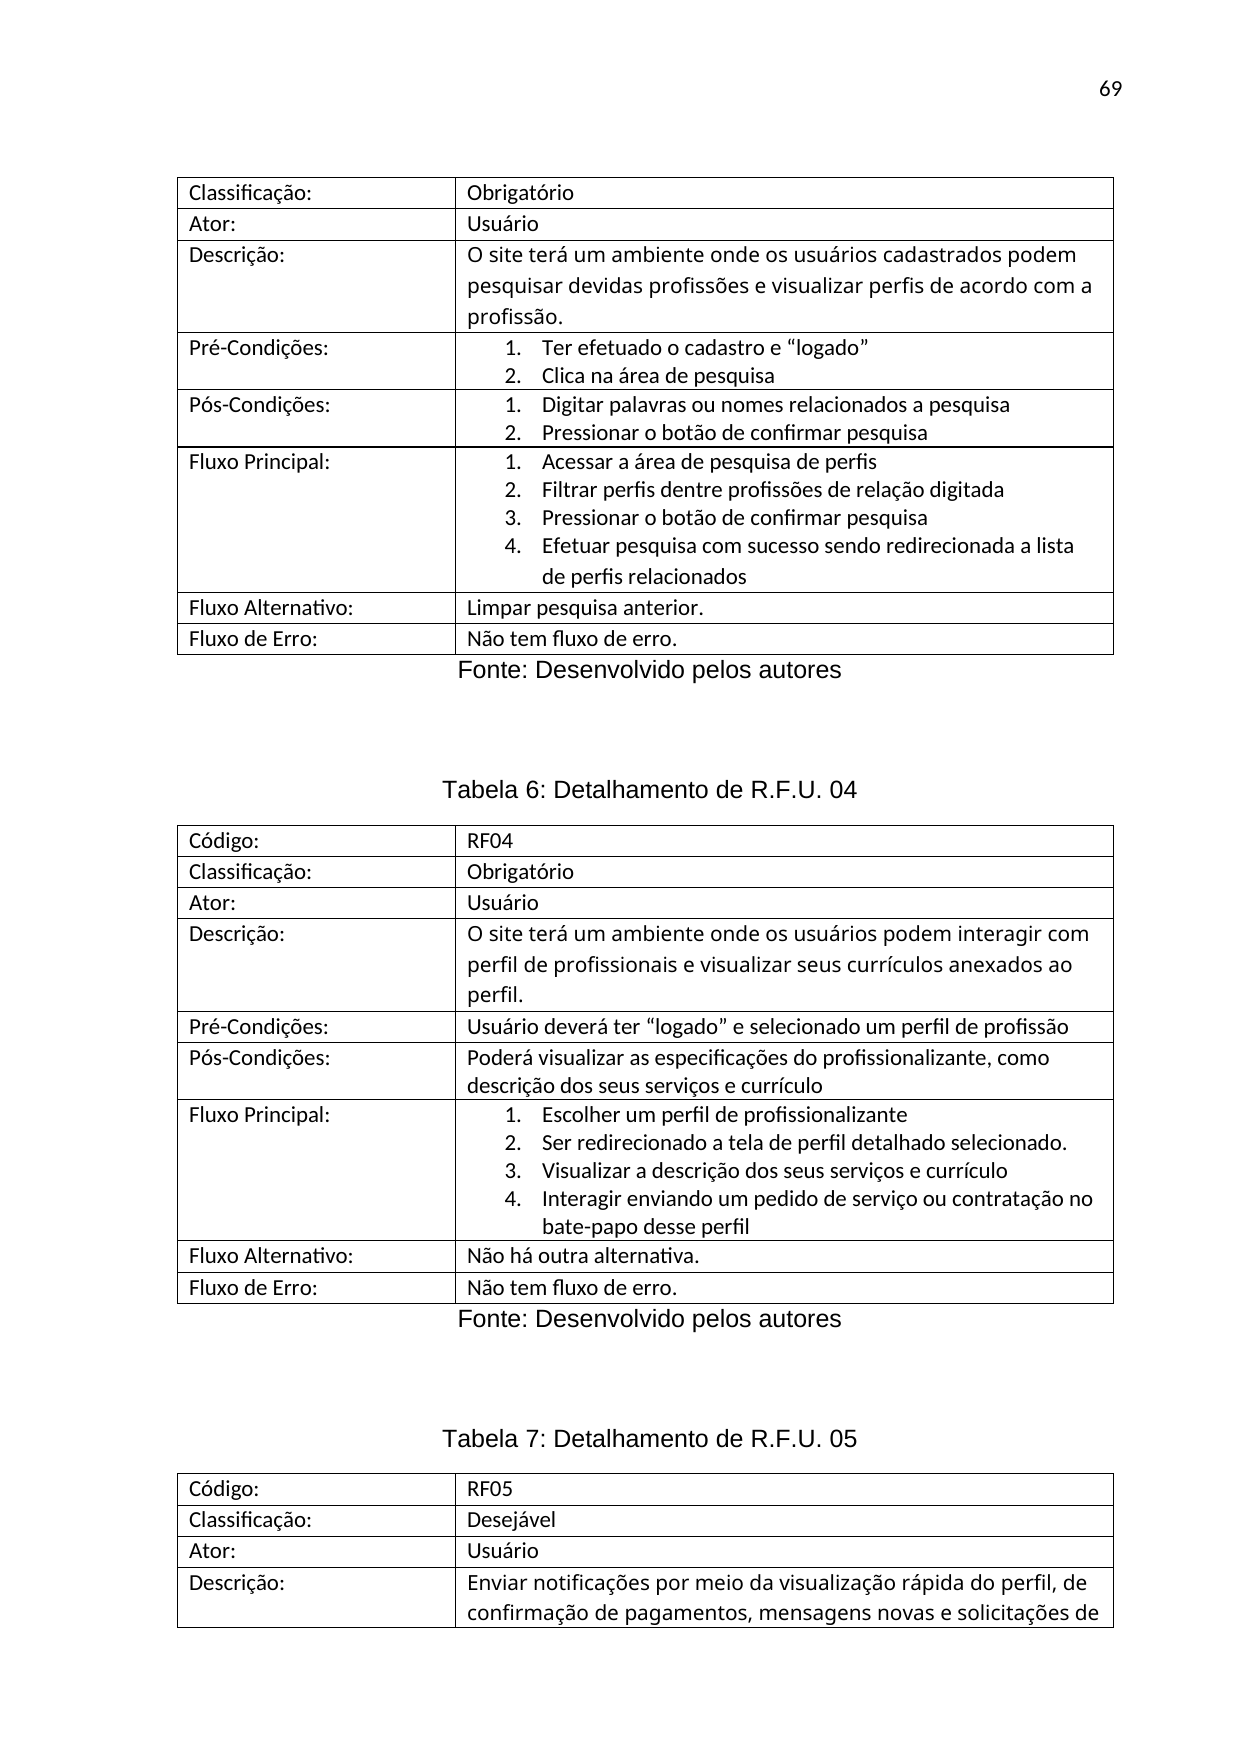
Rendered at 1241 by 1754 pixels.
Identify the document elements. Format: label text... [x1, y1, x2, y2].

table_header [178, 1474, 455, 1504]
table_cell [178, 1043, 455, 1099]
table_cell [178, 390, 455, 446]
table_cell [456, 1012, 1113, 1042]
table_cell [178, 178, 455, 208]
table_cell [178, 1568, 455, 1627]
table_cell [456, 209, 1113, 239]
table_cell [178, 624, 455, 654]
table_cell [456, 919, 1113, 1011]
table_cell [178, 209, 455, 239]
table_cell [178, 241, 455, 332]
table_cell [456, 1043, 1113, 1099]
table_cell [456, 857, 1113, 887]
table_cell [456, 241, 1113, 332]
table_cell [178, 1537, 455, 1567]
text Fonte: Desenvolvido pelos autores [177, 655, 1122, 684]
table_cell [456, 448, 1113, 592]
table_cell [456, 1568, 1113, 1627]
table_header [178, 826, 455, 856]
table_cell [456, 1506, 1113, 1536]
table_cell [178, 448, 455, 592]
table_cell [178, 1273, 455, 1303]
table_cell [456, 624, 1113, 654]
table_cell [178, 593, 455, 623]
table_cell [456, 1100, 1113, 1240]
text Tabela 7: Detalhamento de R.F.U. 05 [177, 1424, 1122, 1452]
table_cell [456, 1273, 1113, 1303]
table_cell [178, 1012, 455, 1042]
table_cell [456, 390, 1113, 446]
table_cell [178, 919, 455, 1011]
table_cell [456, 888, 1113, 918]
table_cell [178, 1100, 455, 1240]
text Tabela 6: Detalhamento de R.F.U. 04 [177, 775, 1122, 804]
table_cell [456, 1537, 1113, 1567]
text Fonte: Desenvolvido pelos autores [177, 1304, 1122, 1332]
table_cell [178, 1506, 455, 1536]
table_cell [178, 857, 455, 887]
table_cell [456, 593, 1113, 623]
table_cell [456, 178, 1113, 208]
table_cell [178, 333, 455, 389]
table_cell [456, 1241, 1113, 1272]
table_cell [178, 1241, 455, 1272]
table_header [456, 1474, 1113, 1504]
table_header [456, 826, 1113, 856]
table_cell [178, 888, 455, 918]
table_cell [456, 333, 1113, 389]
